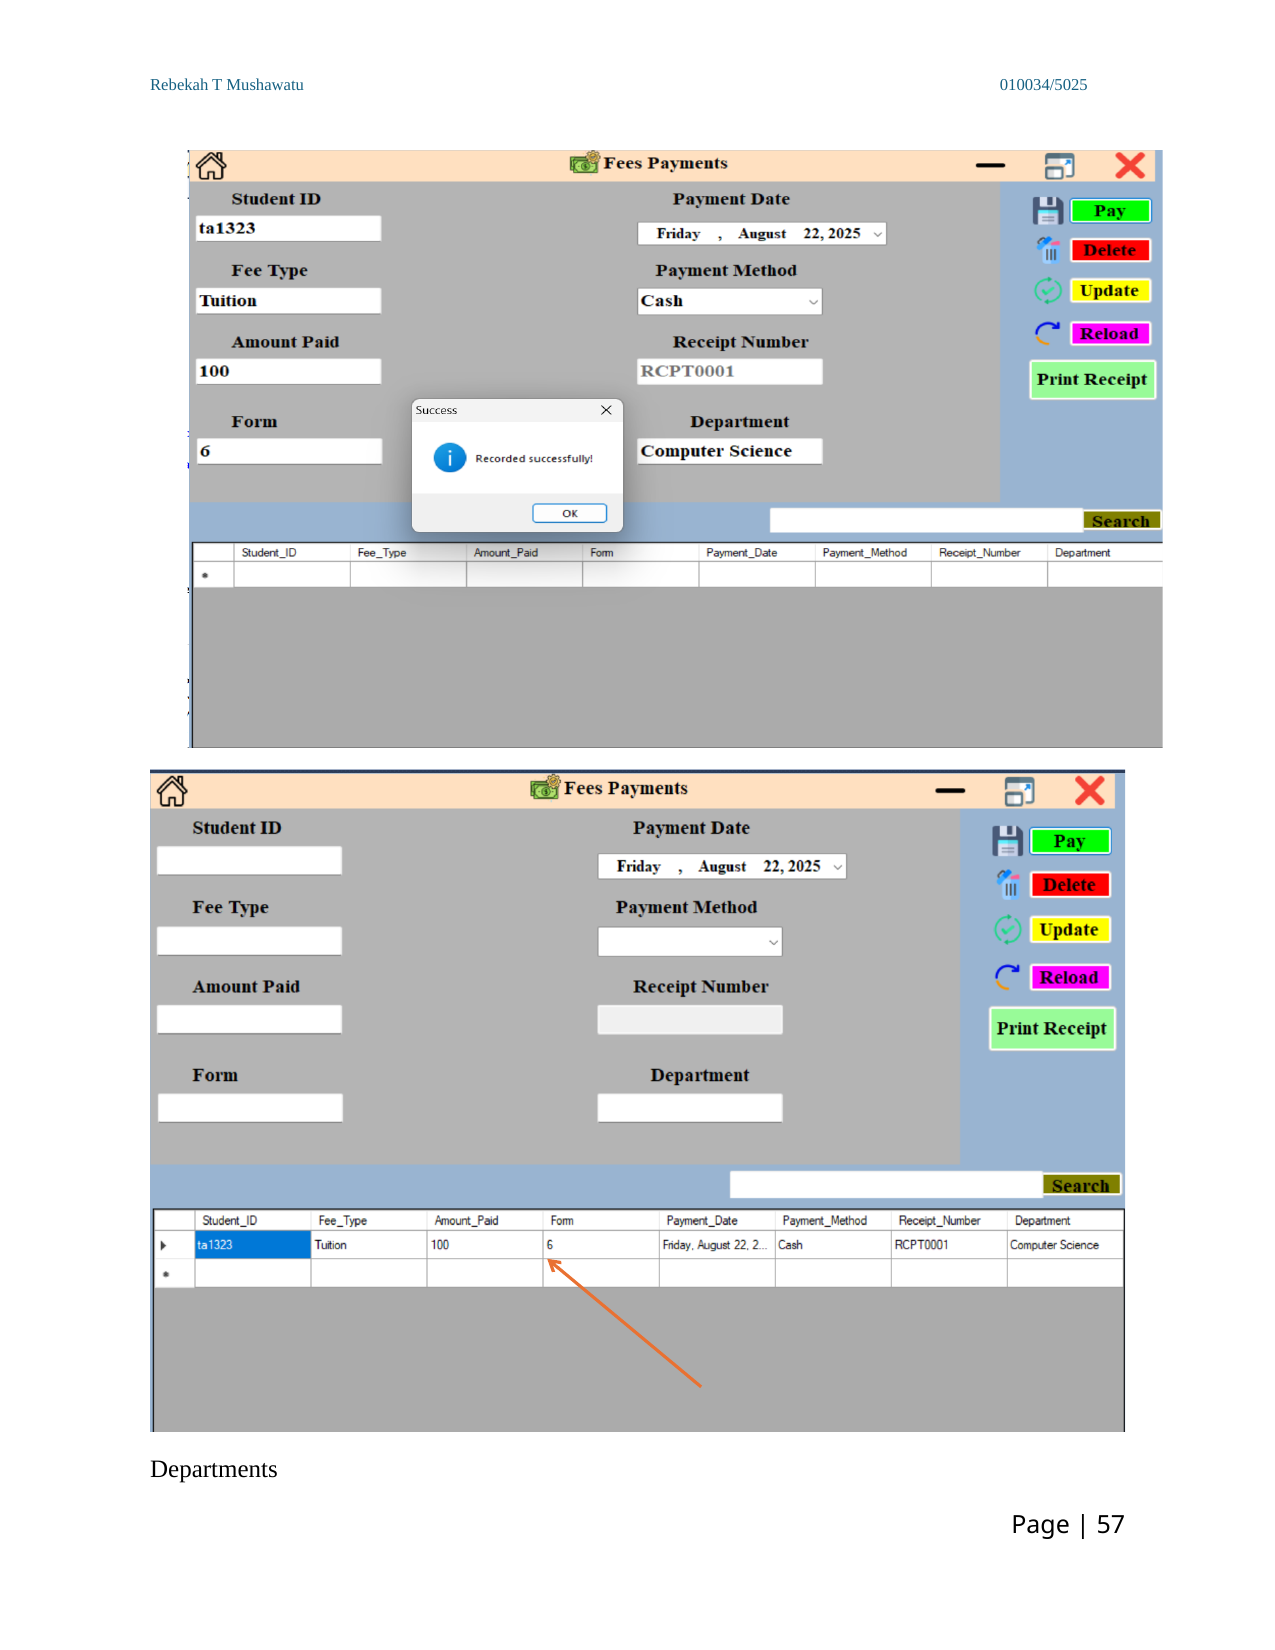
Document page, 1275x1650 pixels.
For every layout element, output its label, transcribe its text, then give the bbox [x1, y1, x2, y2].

text Departments [150, 1454, 1125, 1482]
picture [150, 769, 1125, 1432]
picture [187, 150, 1163, 748]
